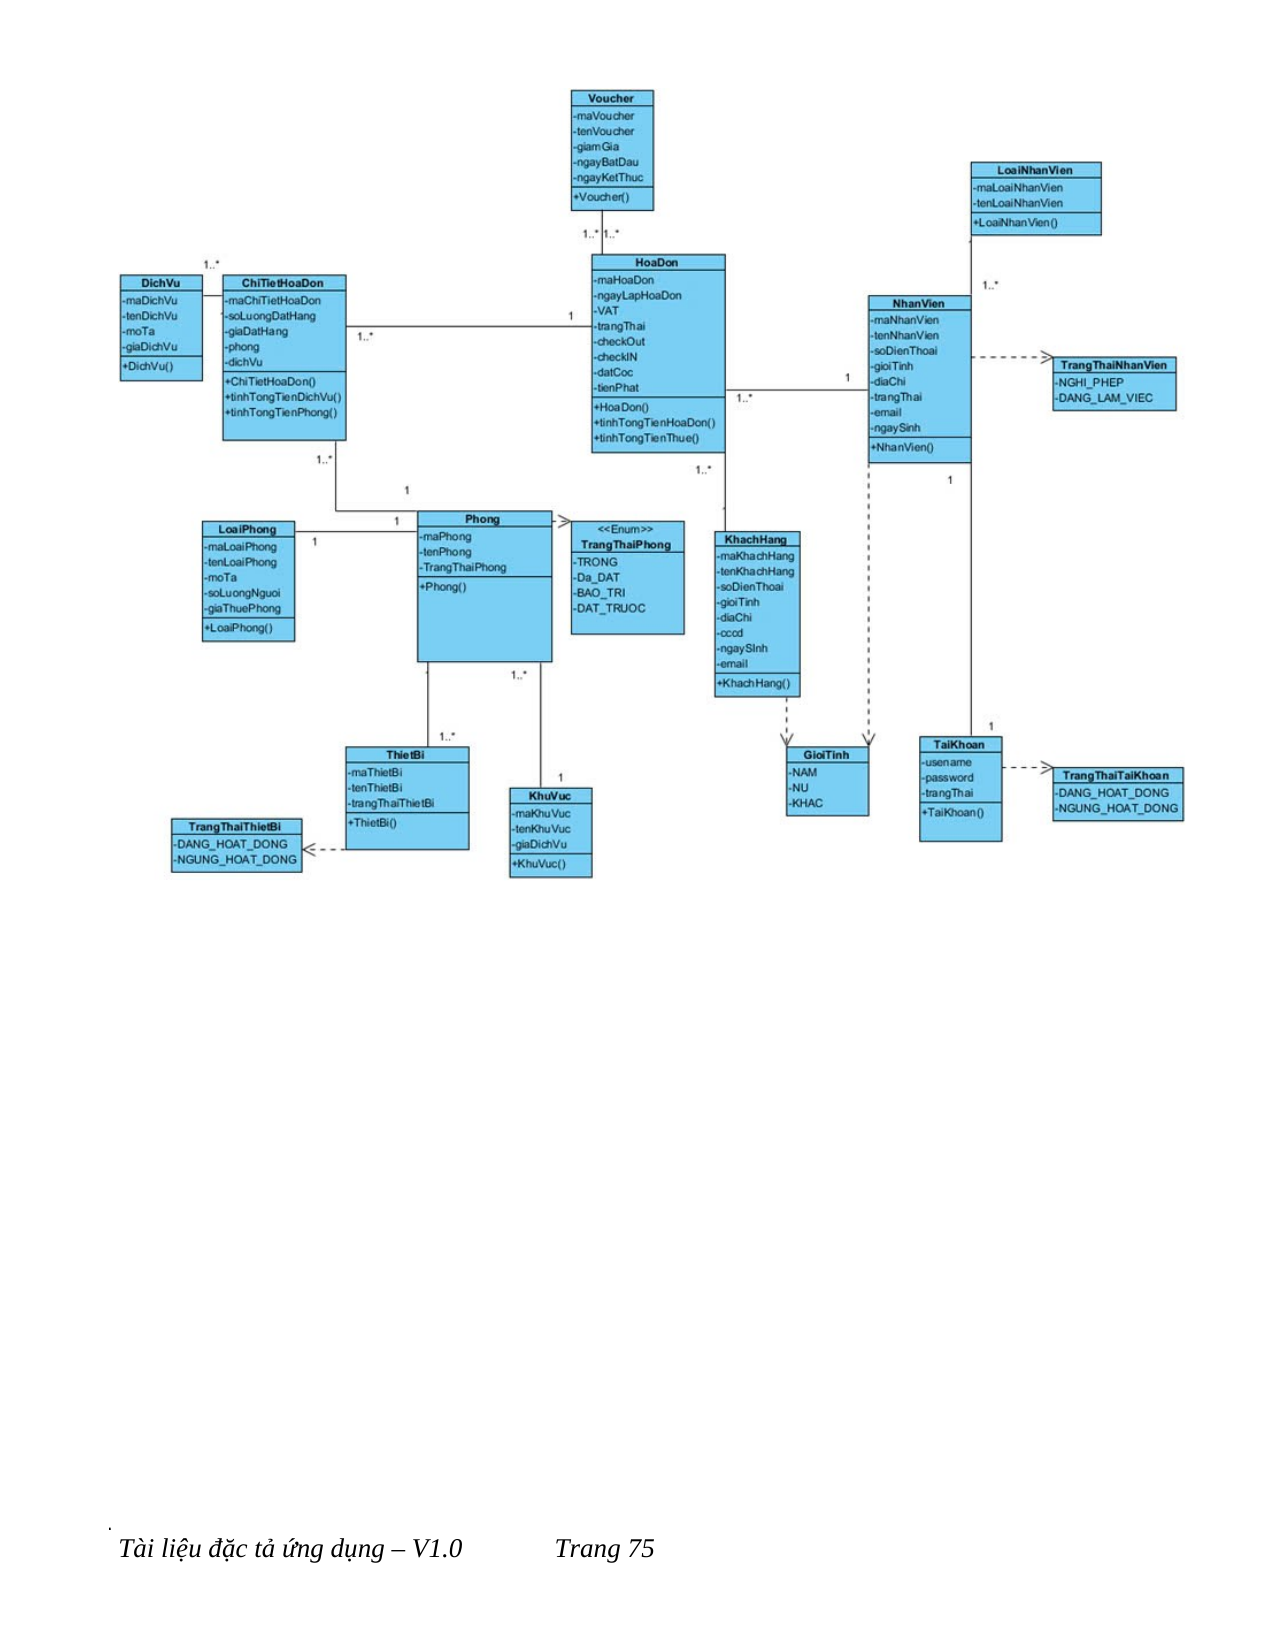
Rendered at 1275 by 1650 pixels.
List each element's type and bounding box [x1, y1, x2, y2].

picture [118, 88, 1187, 881]
